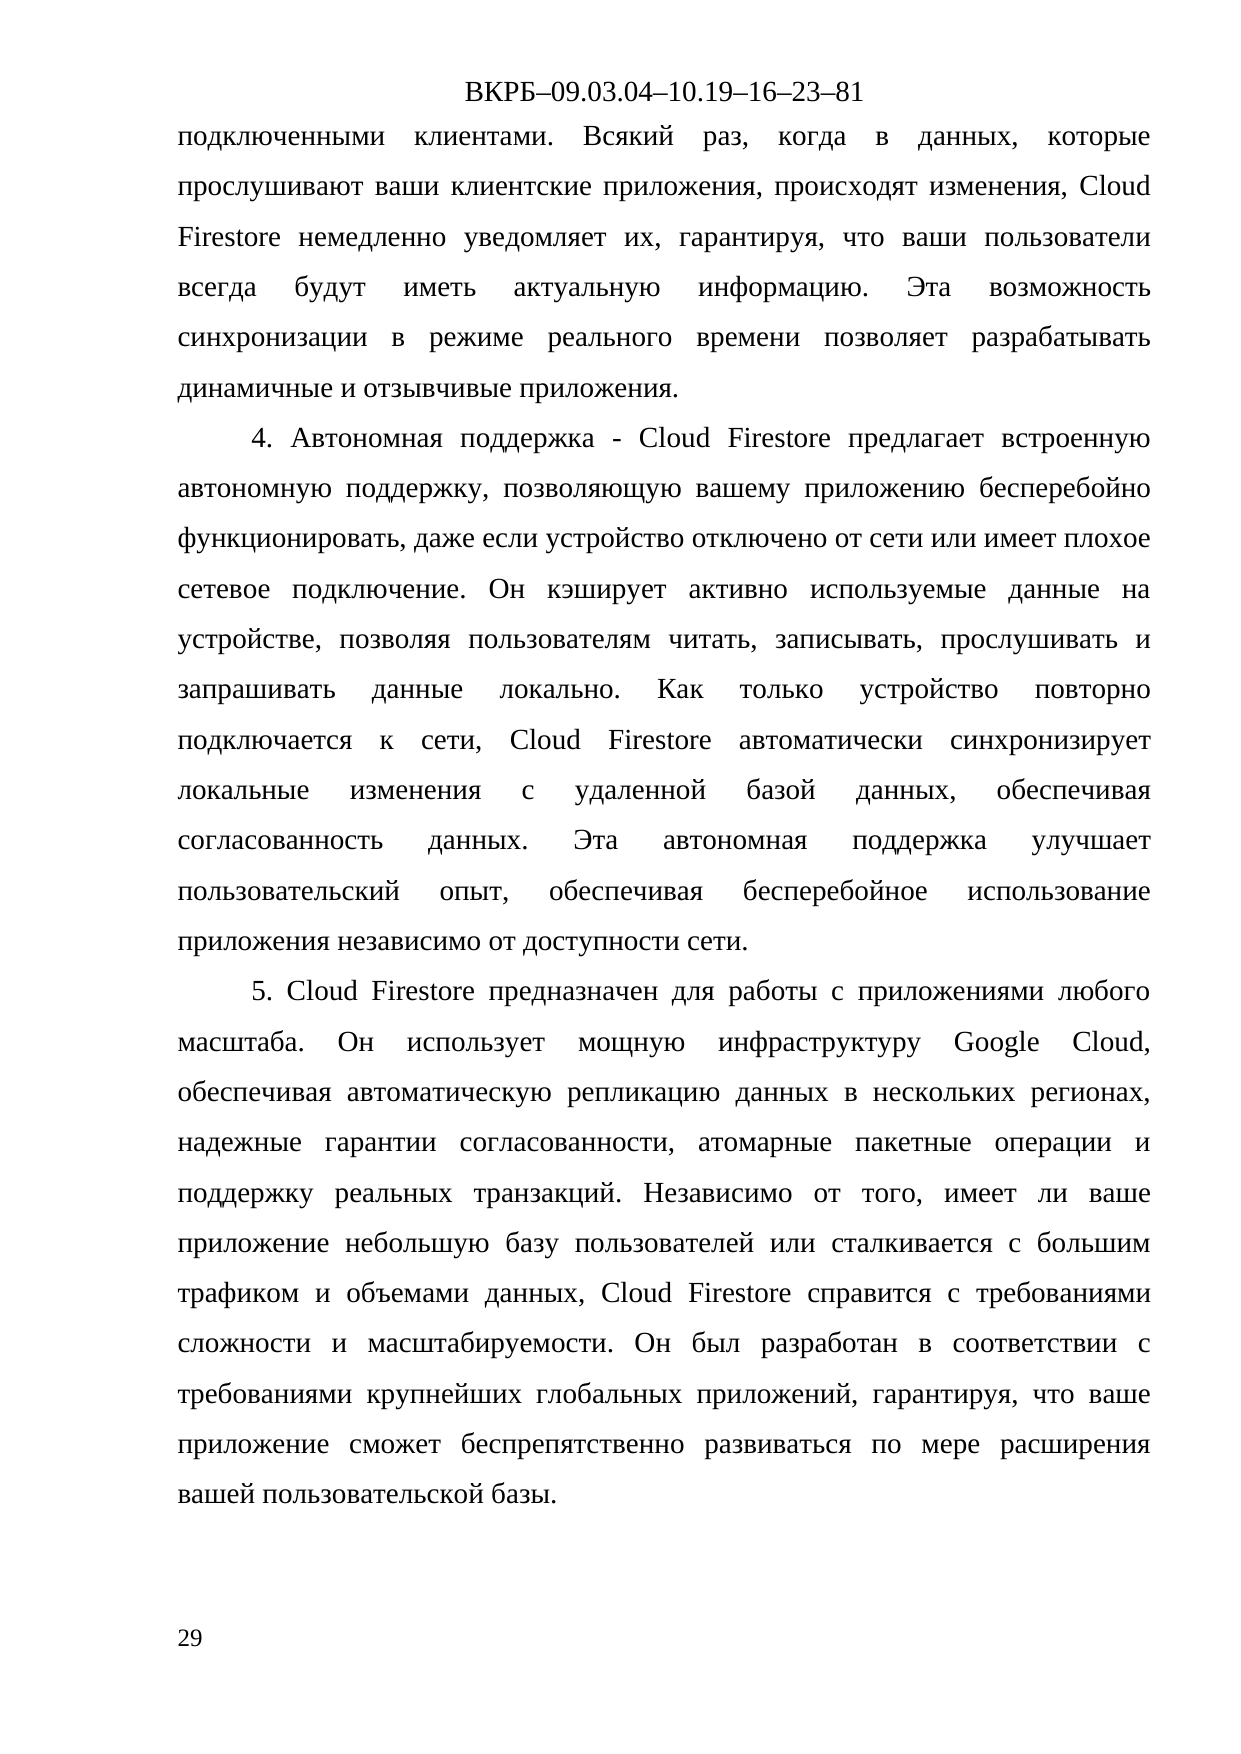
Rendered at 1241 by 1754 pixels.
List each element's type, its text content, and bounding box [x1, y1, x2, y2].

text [177, 118, 1152, 403]
text 4. Автономная поддержка - Cloud Firestore предлагает встроенную автономную поддержку, позволяющую вашему приложению бесперебойно функционировать, даже если устройство отключено от сети или имеет плохое сетевое подключение. Он кэширует активно используемые данные на устройстве, позволяя пользователям читать, записывать, прослушивать и запрашивать данные локально. Как только устройство повторно подключается к сети, Cloud Firestore автоматически синхронизирует локальные изменения с удаленной базой данных, обеспечивая согласованность данных. Эта автономная поддержка улучшает пользовательский опыт, обеспечивая бесперебойное использование приложения независимо от доступности сети. [177, 420, 1152, 957]
text 5. Cloud Firestore предназначен для работы с приложениями любого масштаба. Он использует мощную инфраструктуру Google Cloud, обеспечивая автоматическую репликацию данных в нескольких регионах, надежные гарантии согласованности, атомарные пакетные операции и поддержку реальных транзакций. Независимо от того, имеет ли ваше приложение небольшую базу пользователей или сталкивается с большим трафиком и объемами данных, Cloud Firestore справится с требованиями сложности и масштабируемости. Он был разработан в соответствии с требованиями крупнейших глобальных приложений, гарантируя, что ваше приложение сможет беспрепятственно развиваться по мере расширения вашей пользовательской базы. [177, 973, 1152, 1510]
